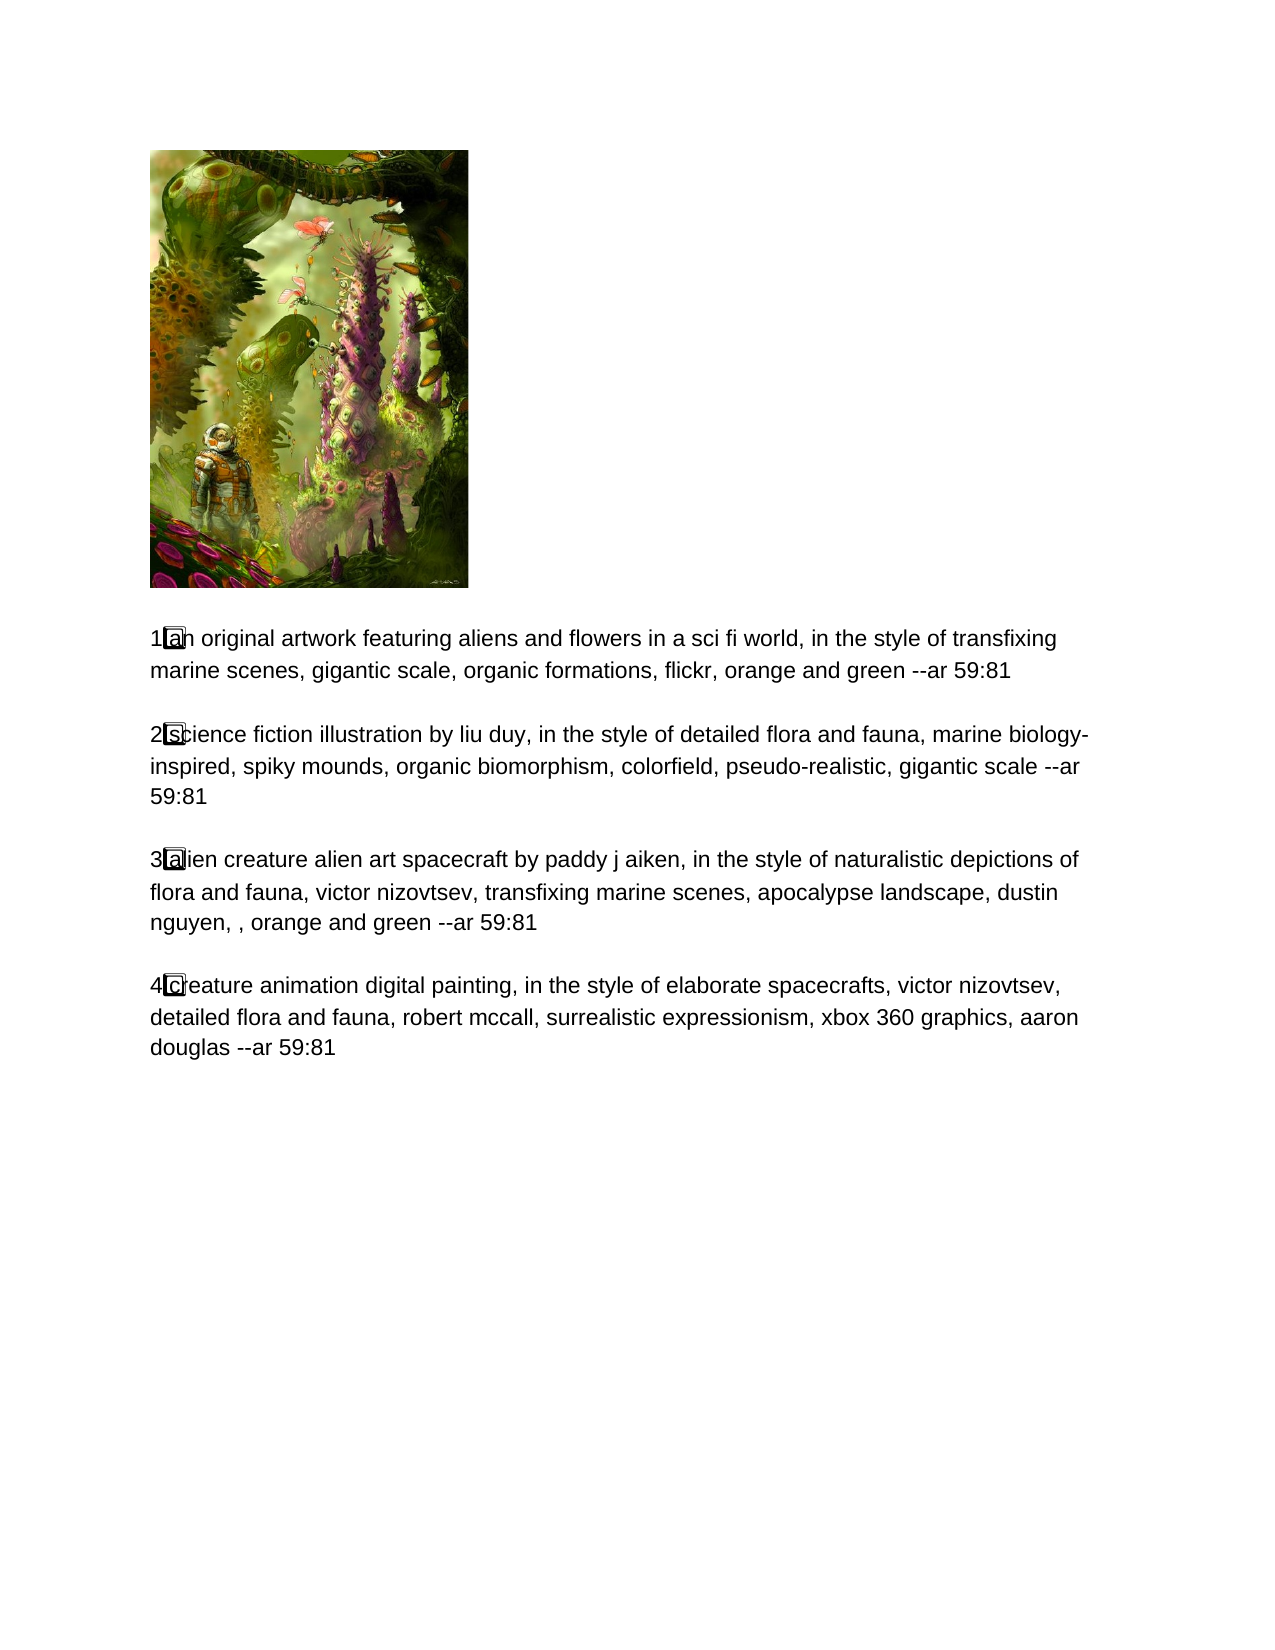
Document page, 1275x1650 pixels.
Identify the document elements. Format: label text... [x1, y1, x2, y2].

text 2️⃣ science fiction illustration by liu duy, in the style of detailed flora and fauna, marine biology-inspired, spiky mounds, organic biomorphism, colorfield, pseudo-realistic, gigantic scale --ar 59:81 [150, 718, 1125, 809]
text 4️⃣ creature animation digital painting, in the style of elaborate spacecrafts, victor nizovtsev, detailed flora and fauna, robert mccall, surrealistic expressionism, xbox 360 graphics, aaron douglas --ar 59:81 [150, 969, 1125, 1061]
text 3️⃣ alien creature alien art spacecraft by paddy j aiken, in the style of naturalistic depictions of flora and fauna, victor nizovtsev, transfixing marine scenes, apocalypse landscape, dustin nguyen, , orange and green --ar 59:81 [150, 843, 1125, 935]
text 1️⃣ an original artwork featuring aliens and flowers in a sci fi world, in the style of transfixing marine scenes, gigantic scale, organic formations, flickr, orange and green --ar 59:81 [150, 622, 1125, 683]
picture [150, 150, 469, 588]
